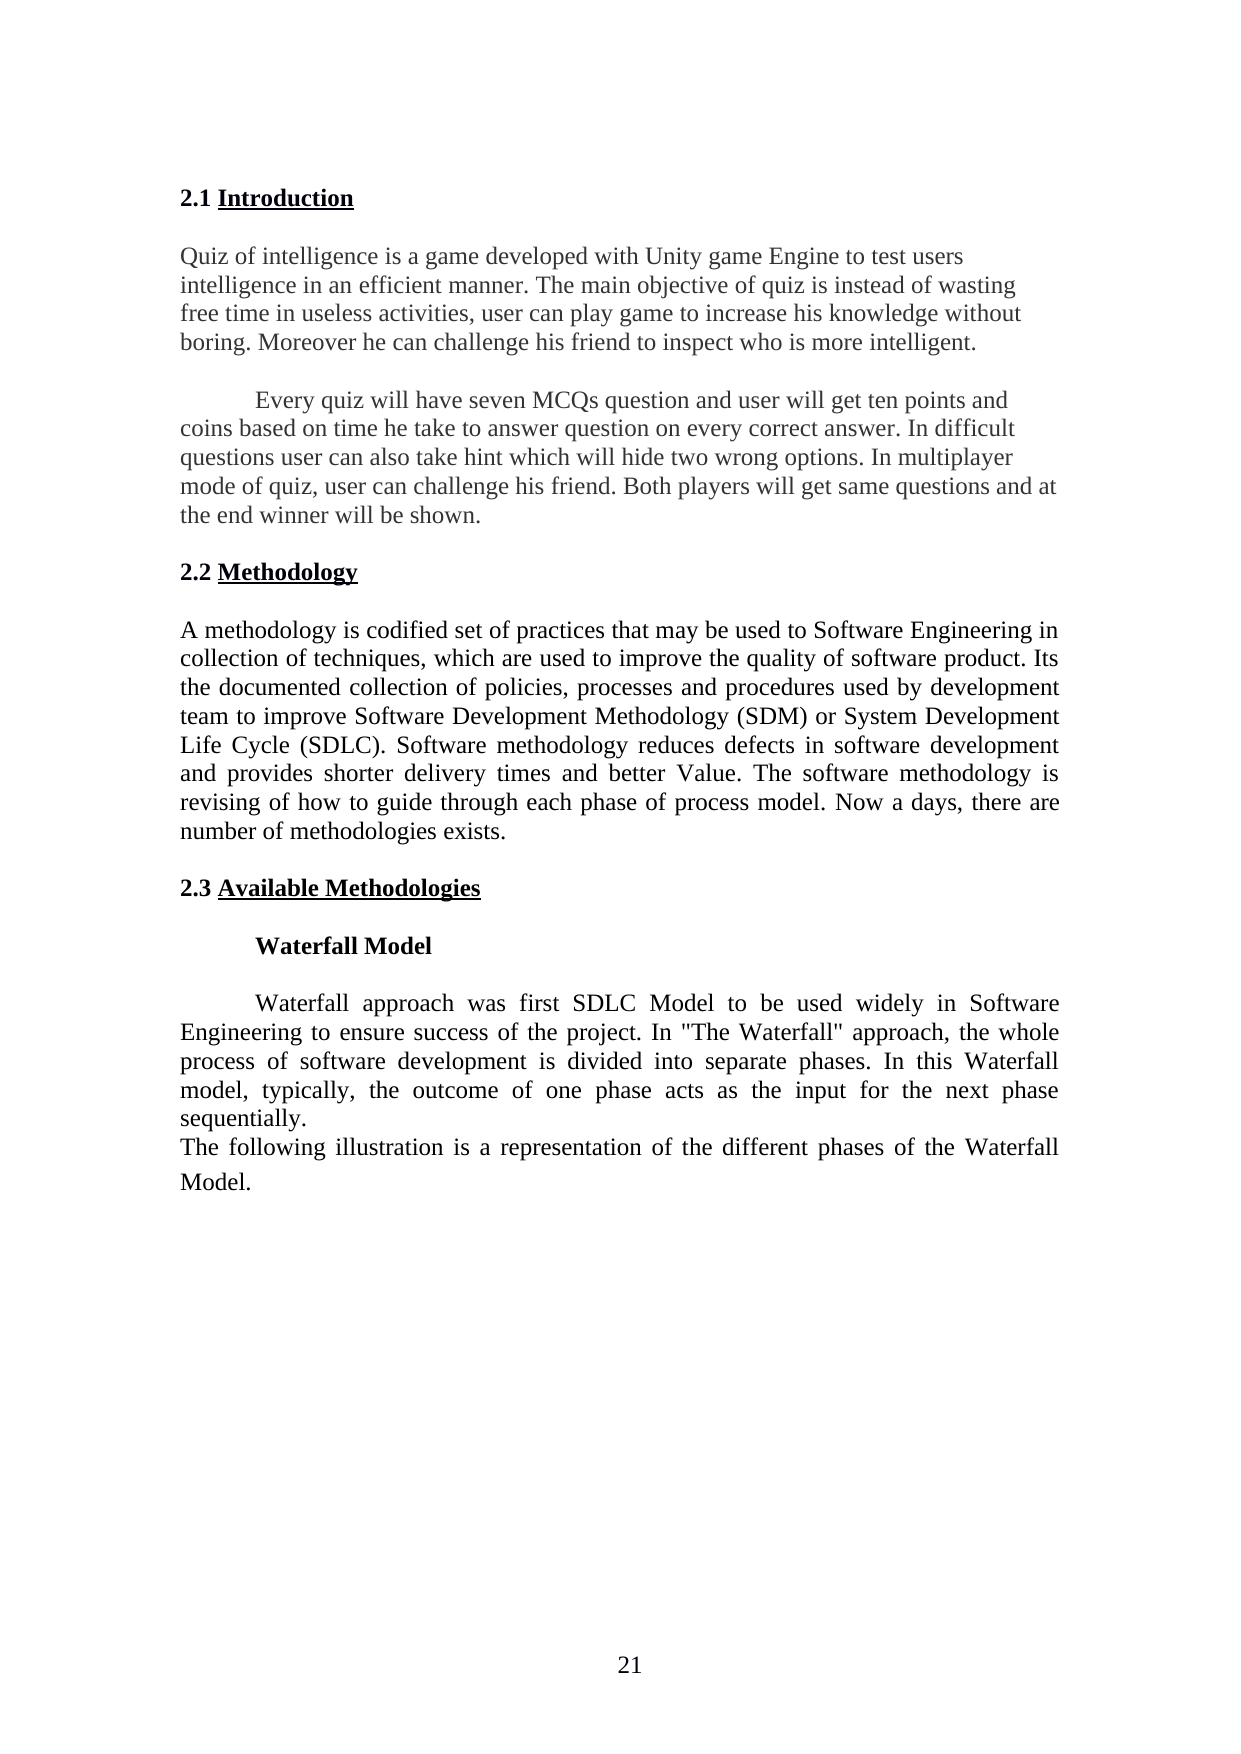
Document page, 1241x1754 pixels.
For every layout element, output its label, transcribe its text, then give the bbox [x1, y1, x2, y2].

text The following illustration is a representation of the different phases of the Waterfall Model. [180, 1132, 1060, 1196]
text 2.3 Available Methodologies [180, 873, 1060, 902]
text 2.2 Methodology [180, 557, 1060, 586]
text A methodology is codified set of practices that may be used to Software Engineering in collection of techniques, which are used to improve the quality of software product. Its the documented collection of policies, processes and procedures used by development team to improve Software Development Methodology (SDM) or System Development Life Cycle (SDLC). Software methodology reduces defects in software development and provides shorter delivery times and better Value. The software methodology is revising of how to guide through each phase of process model. Now a days, there are number of methodologies exists. [180, 615, 1060, 845]
text Waterfall approach was first SDLC Model to be used widely in Software Engineering to ensure success of the project. In "The Waterfall" approach, the whole process of software development is divided into separate phases. In this Waterfall model, typically, the outcome of one phase acts as the input for the next phase sequentially. [180, 988, 1060, 1132]
text Every quiz will have seven MCQs question and user will get ten points and coins based on time he take to answer question on every correct answer. In difficult questions user can also take hint which will hide two wrong options. In multiplayer mode of quiz, user can challenge his friend. Both players will get same questions and at the end winner will be shown. [180, 385, 1060, 528]
text Quiz of intelligence is a game developed with Unity game Engine to test users intelligence in an efficient manner. The main objective of quiz is instead of wasting free time in useless activities, user can play game to increase his knowledge without boring. Moreover he can challenge his friend to inspect who is more intelligent. [180, 241, 1060, 356]
text Waterfall Model [180, 931, 1060, 960]
text 2.1 Introduction [180, 183, 1060, 212]
